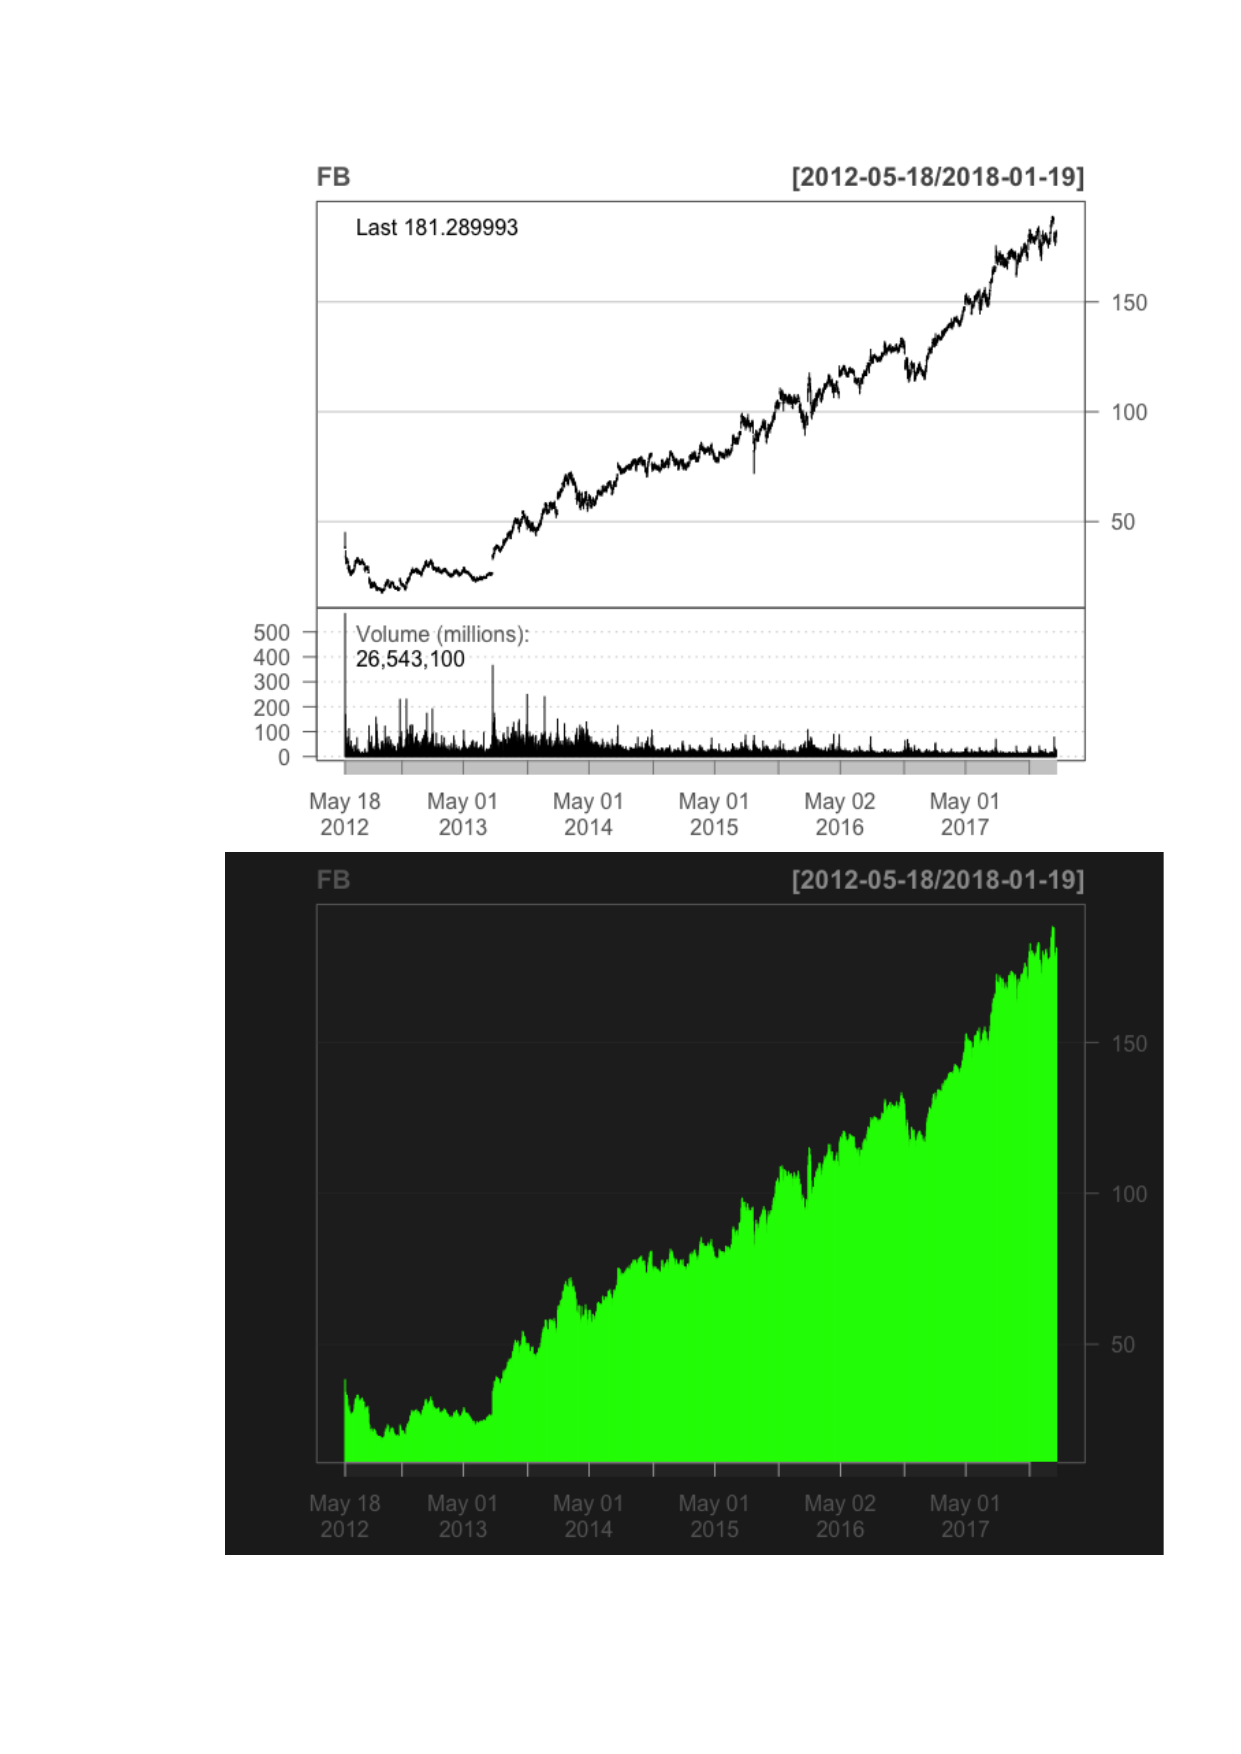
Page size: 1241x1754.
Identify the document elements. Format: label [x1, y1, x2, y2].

picture [225, 150, 1164, 1555]
